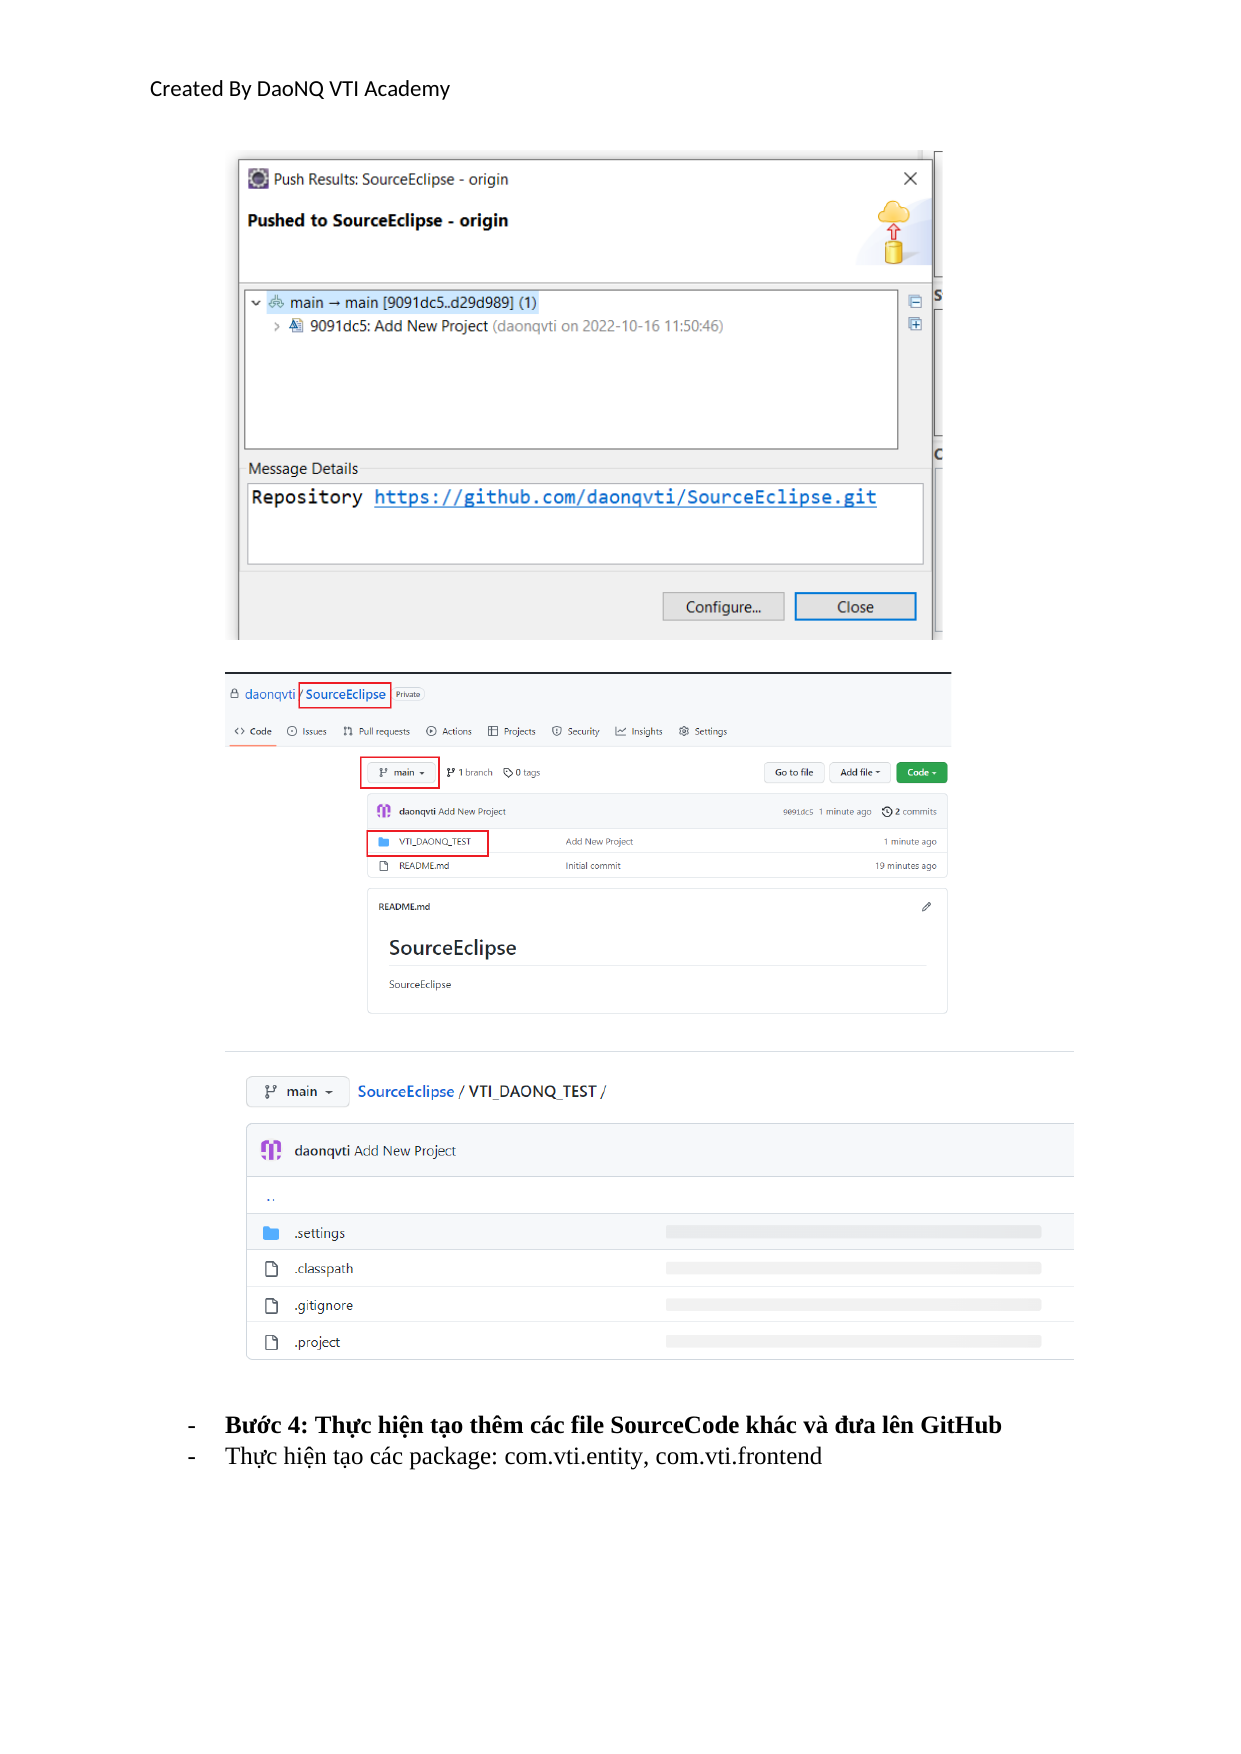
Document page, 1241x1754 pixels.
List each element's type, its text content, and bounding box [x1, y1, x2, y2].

list Thực hiện tạo các package: com.vti.entity, com.vti.frontend [187, 1441, 1090, 1470]
picture [225, 1051, 1074, 1377]
list Bước 4: Thực hiện tạo thêm các file SourceCode khác và đưa lên GitHub [187, 1410, 1090, 1439]
picture [225, 150, 943, 640]
picture [225, 672, 952, 1019]
